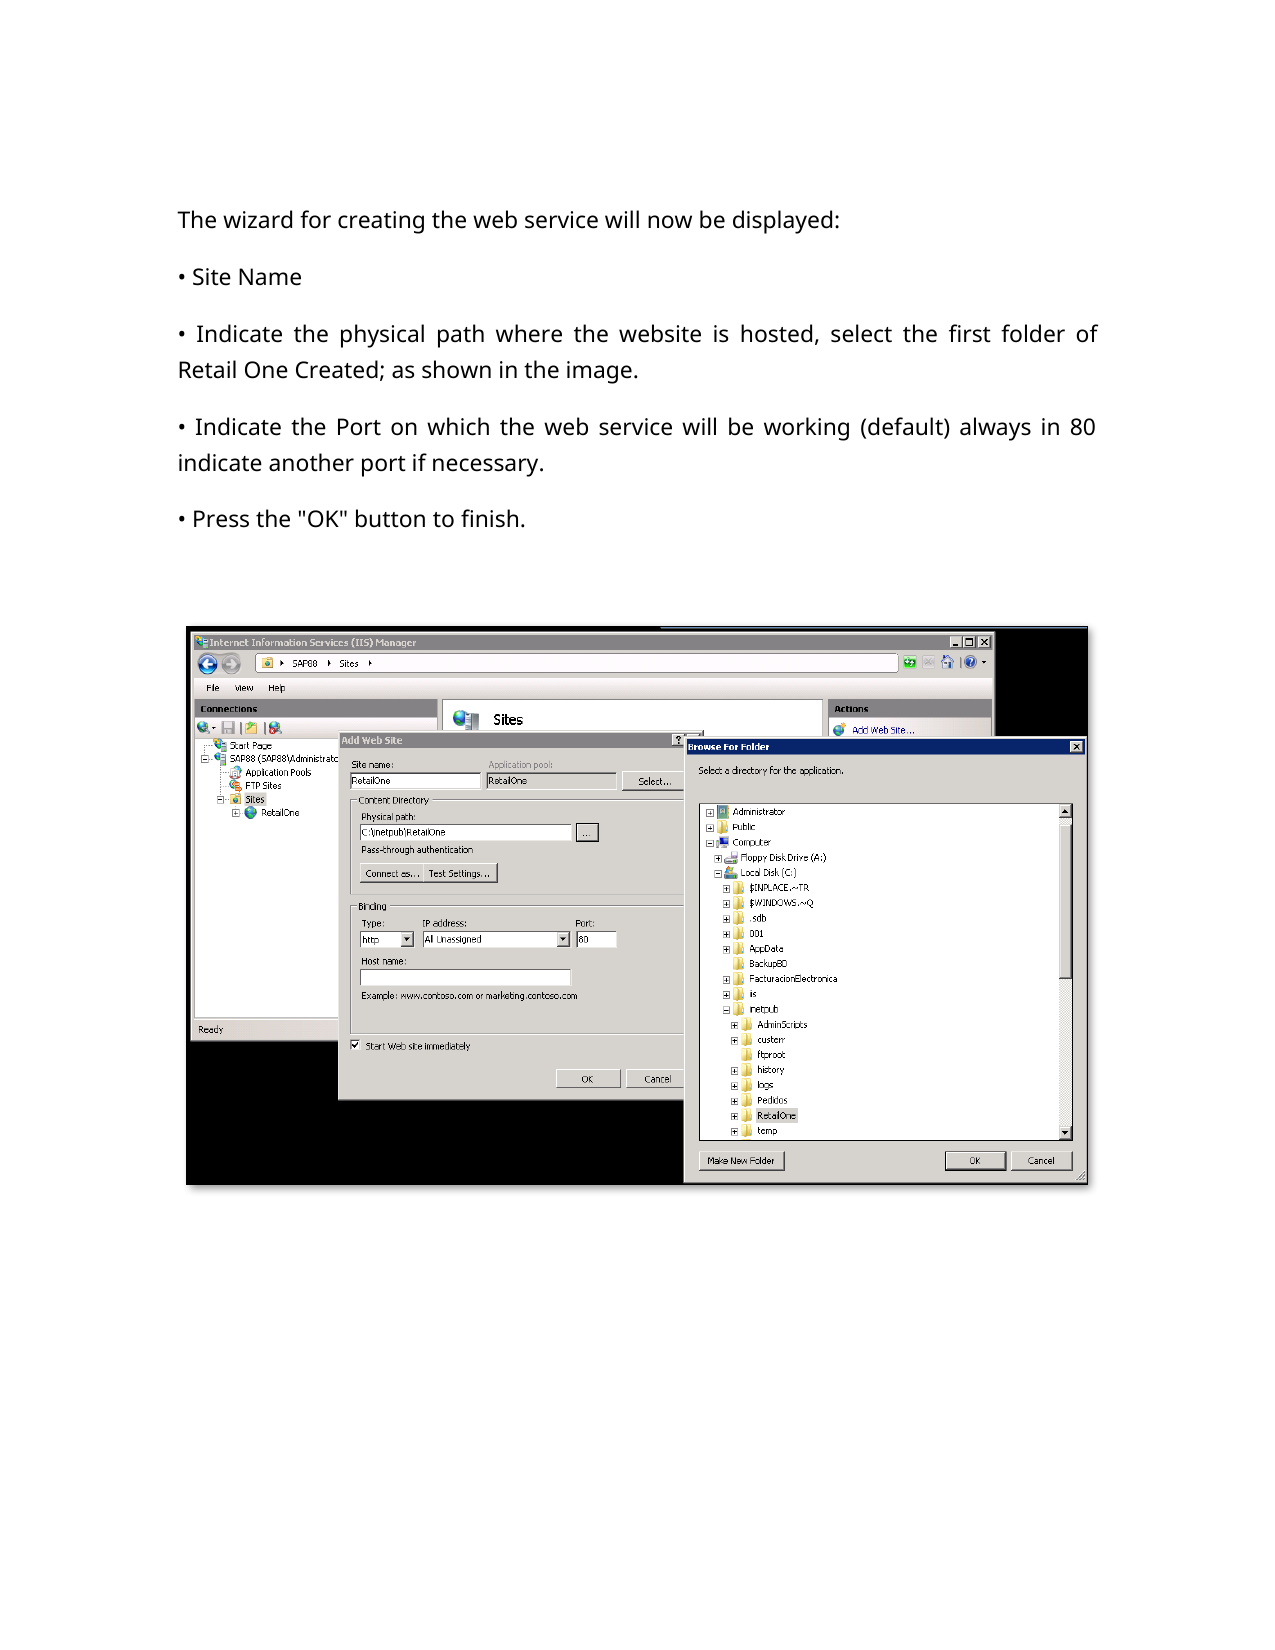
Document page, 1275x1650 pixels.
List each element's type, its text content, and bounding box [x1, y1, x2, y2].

text • Site Name [177, 261, 1098, 292]
text The wizard for creating the web service will now be displayed: [177, 204, 1098, 236]
text • Indicate the physical path where the website is hosted, select the first folder of Retail One Created; as shown in the image. [177, 318, 1098, 385]
picture [187, 627, 1087, 1184]
text • Press the "OK" button to finish. [177, 503, 1098, 534]
text • Indicate the Port on which the web service will be working (default) always in 80 indicate another port if necessary. [177, 411, 1098, 478]
